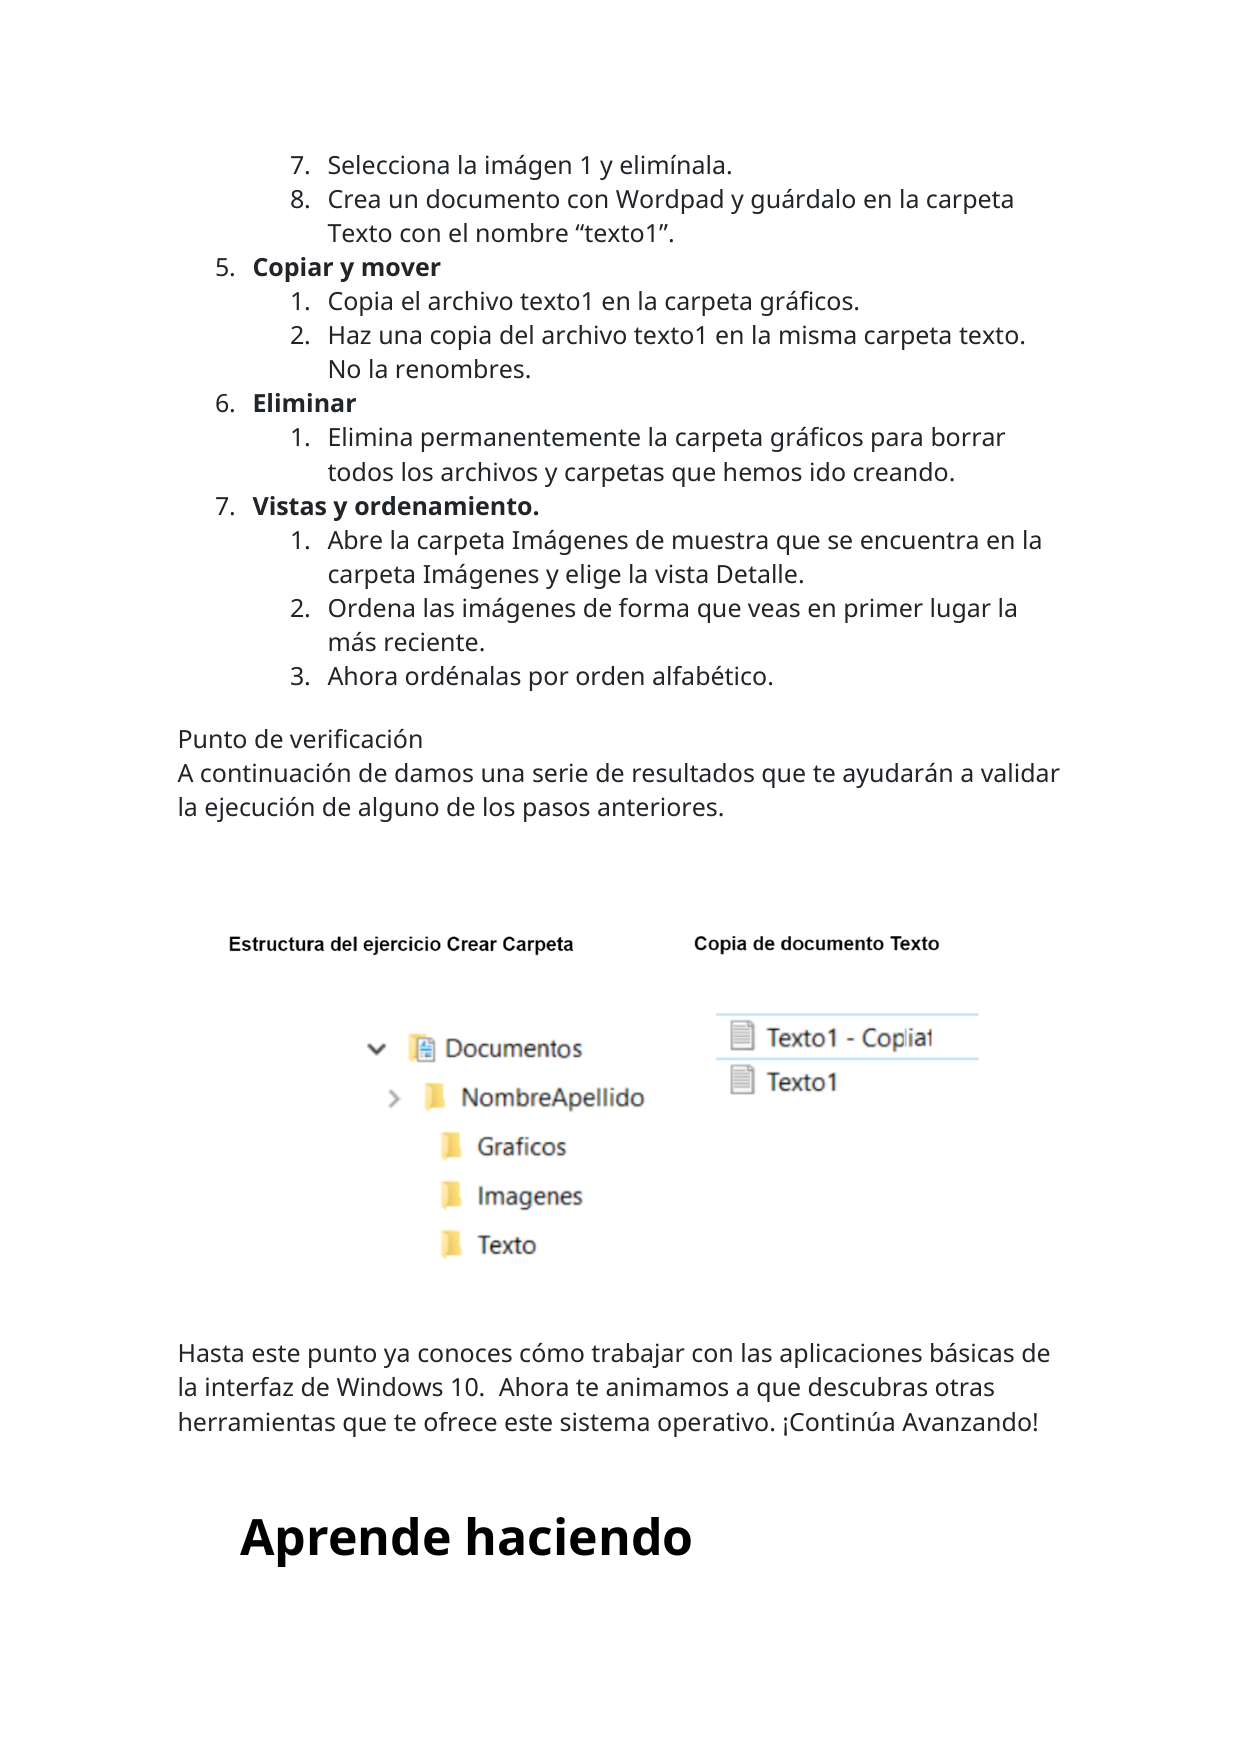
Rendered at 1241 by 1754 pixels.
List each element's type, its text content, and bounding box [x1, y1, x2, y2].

subtitle Aprende haciendo [177, 1501, 1063, 1569]
subtitle Punto de verificación [177, 722, 1063, 756]
list Haz una copia del archivo texto1 en la misma carpeta texto. No la renombres. [290, 318, 1063, 386]
list Copiar y mover [215, 250, 1063, 284]
text Hasta este punto ya conoces cómo trabajar con las aplicaciones básicas de la interfaz de Windows 10. Ahora te animamos a que descubras otras herramientas que te ofrece este sistema operativo. ¡Continúa Avanzando! [177, 1336, 1063, 1438]
list Eliminar [215, 386, 1063, 420]
list Ahora ordénalas por orden alfabético. [290, 658, 1063, 693]
picture [177, 853, 1063, 1307]
list Vistas y ordenamiento. [215, 488, 1063, 522]
list Selecciona la imágen 1 y elimínala. [290, 148, 1063, 182]
list Crea un documento con Wordpad y guárdalo en la carpeta Texto con el nombre “texto1”. [290, 182, 1063, 250]
list Copia el archivo texto1 en la carpeta gráficos. [290, 284, 1063, 318]
text A continuación de damos una serie de resultados que te ayudarán a validar la ejecución de alguno de los pasos anteriores. [177, 756, 1063, 824]
list Elimina permanentemente la carpeta gráficos para borrar todos los archivos y carpetas que hemos ido creando. [290, 420, 1063, 488]
list Ordena las imágenes de forma que veas en primer lugar la más reciente. [290, 590, 1063, 658]
list Abre la carpeta Imágenes de muestra que se encuentra en la carpeta Imágenes y elige la vista Detalle. [290, 522, 1063, 590]
